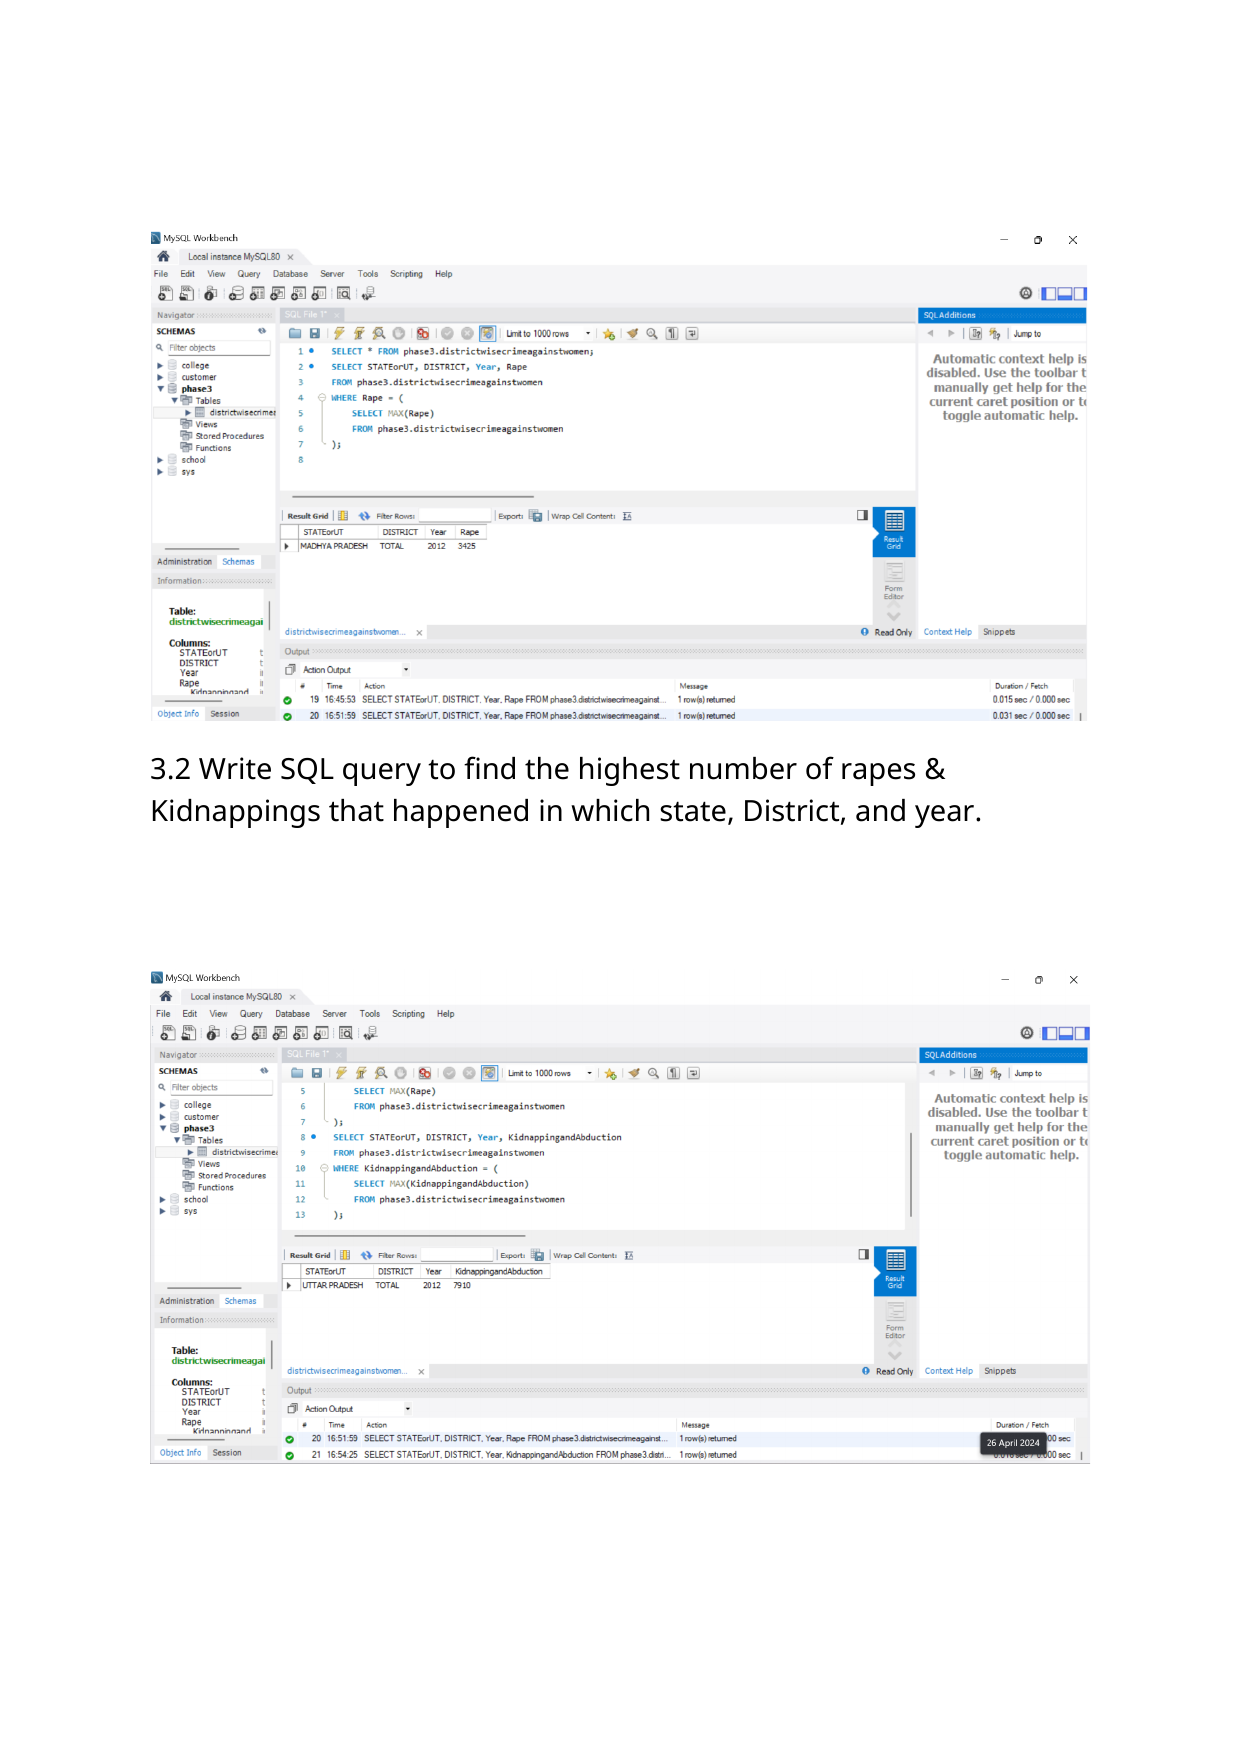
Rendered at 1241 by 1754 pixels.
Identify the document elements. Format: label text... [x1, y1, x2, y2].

picture [149, 229, 1087, 720]
picture [150, 969, 1091, 1464]
